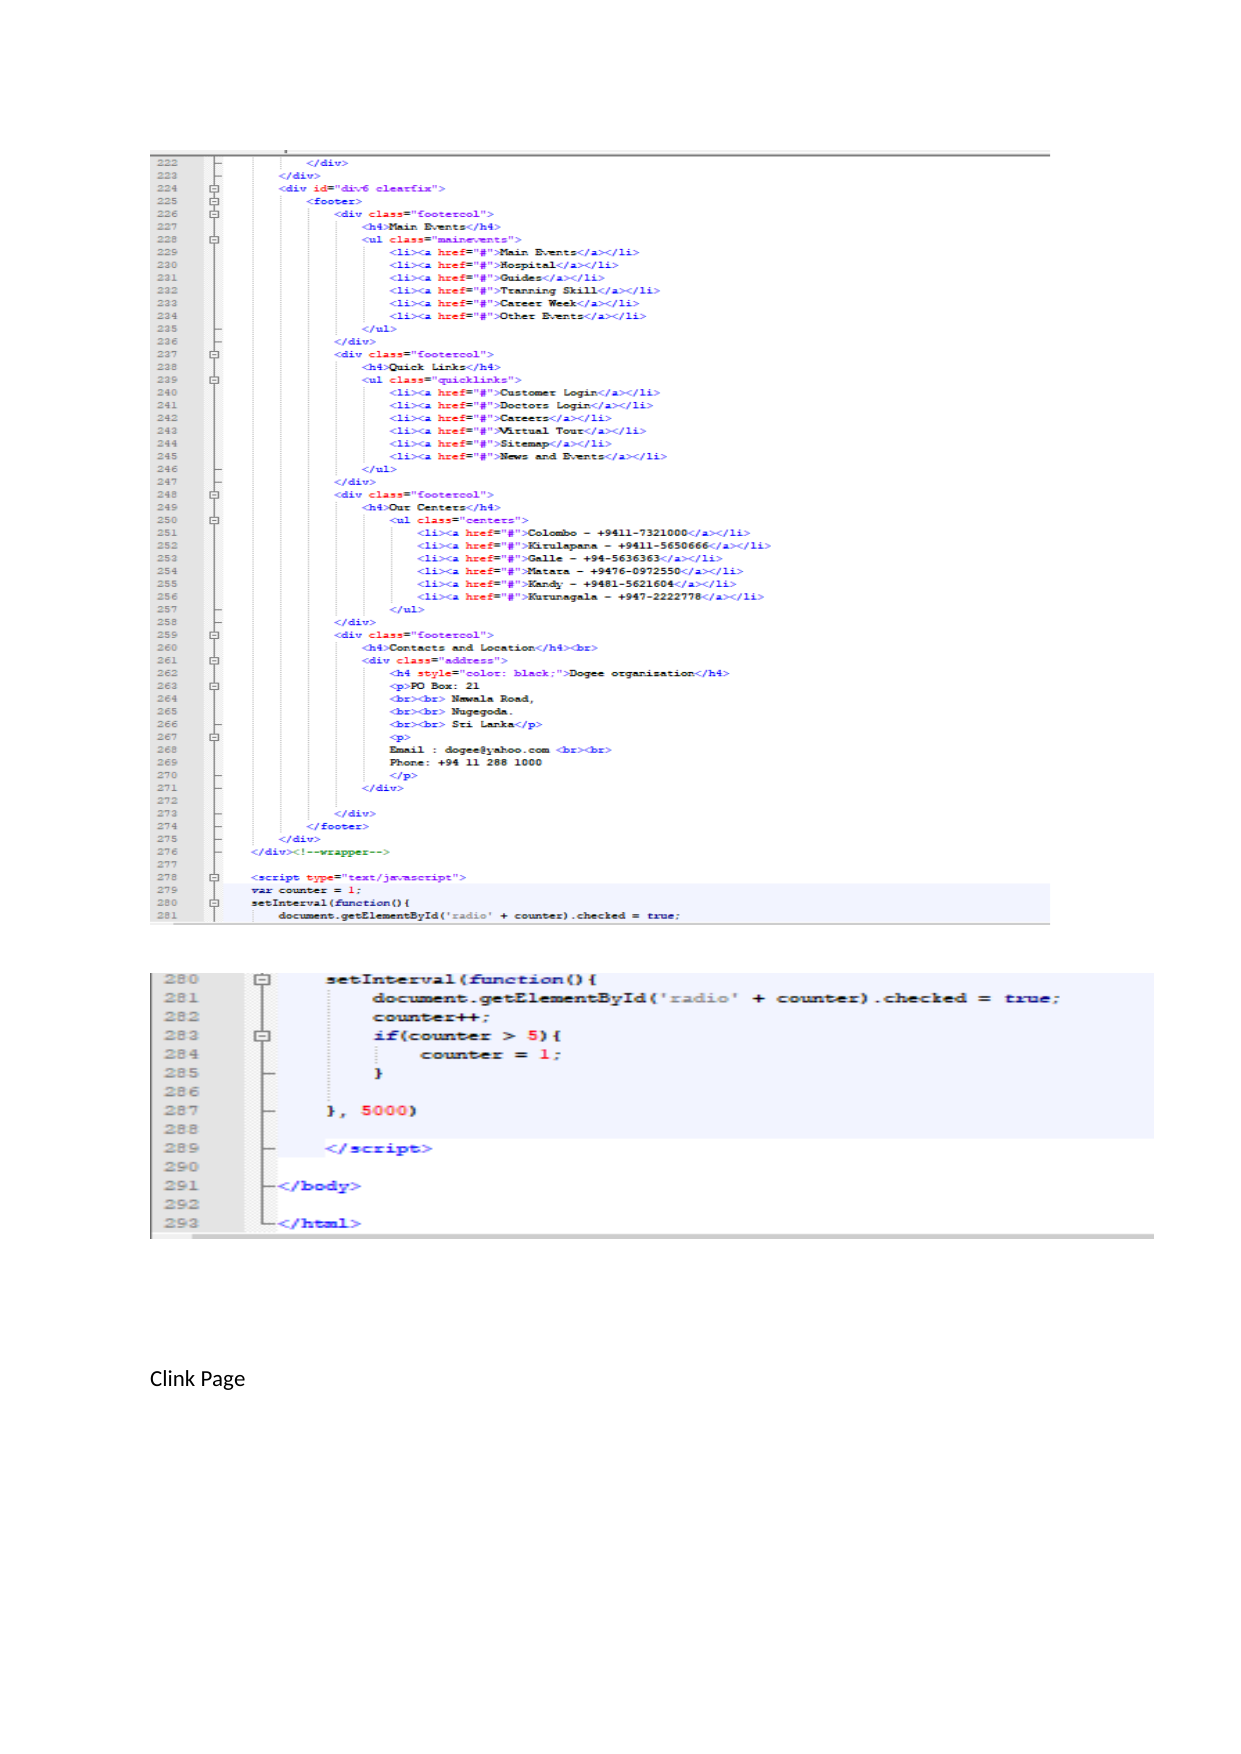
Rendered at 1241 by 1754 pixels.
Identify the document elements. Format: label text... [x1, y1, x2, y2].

picture [150, 150, 1050, 925]
picture [150, 973, 1154, 1239]
text Clink Page [150, 1364, 1090, 1393]
